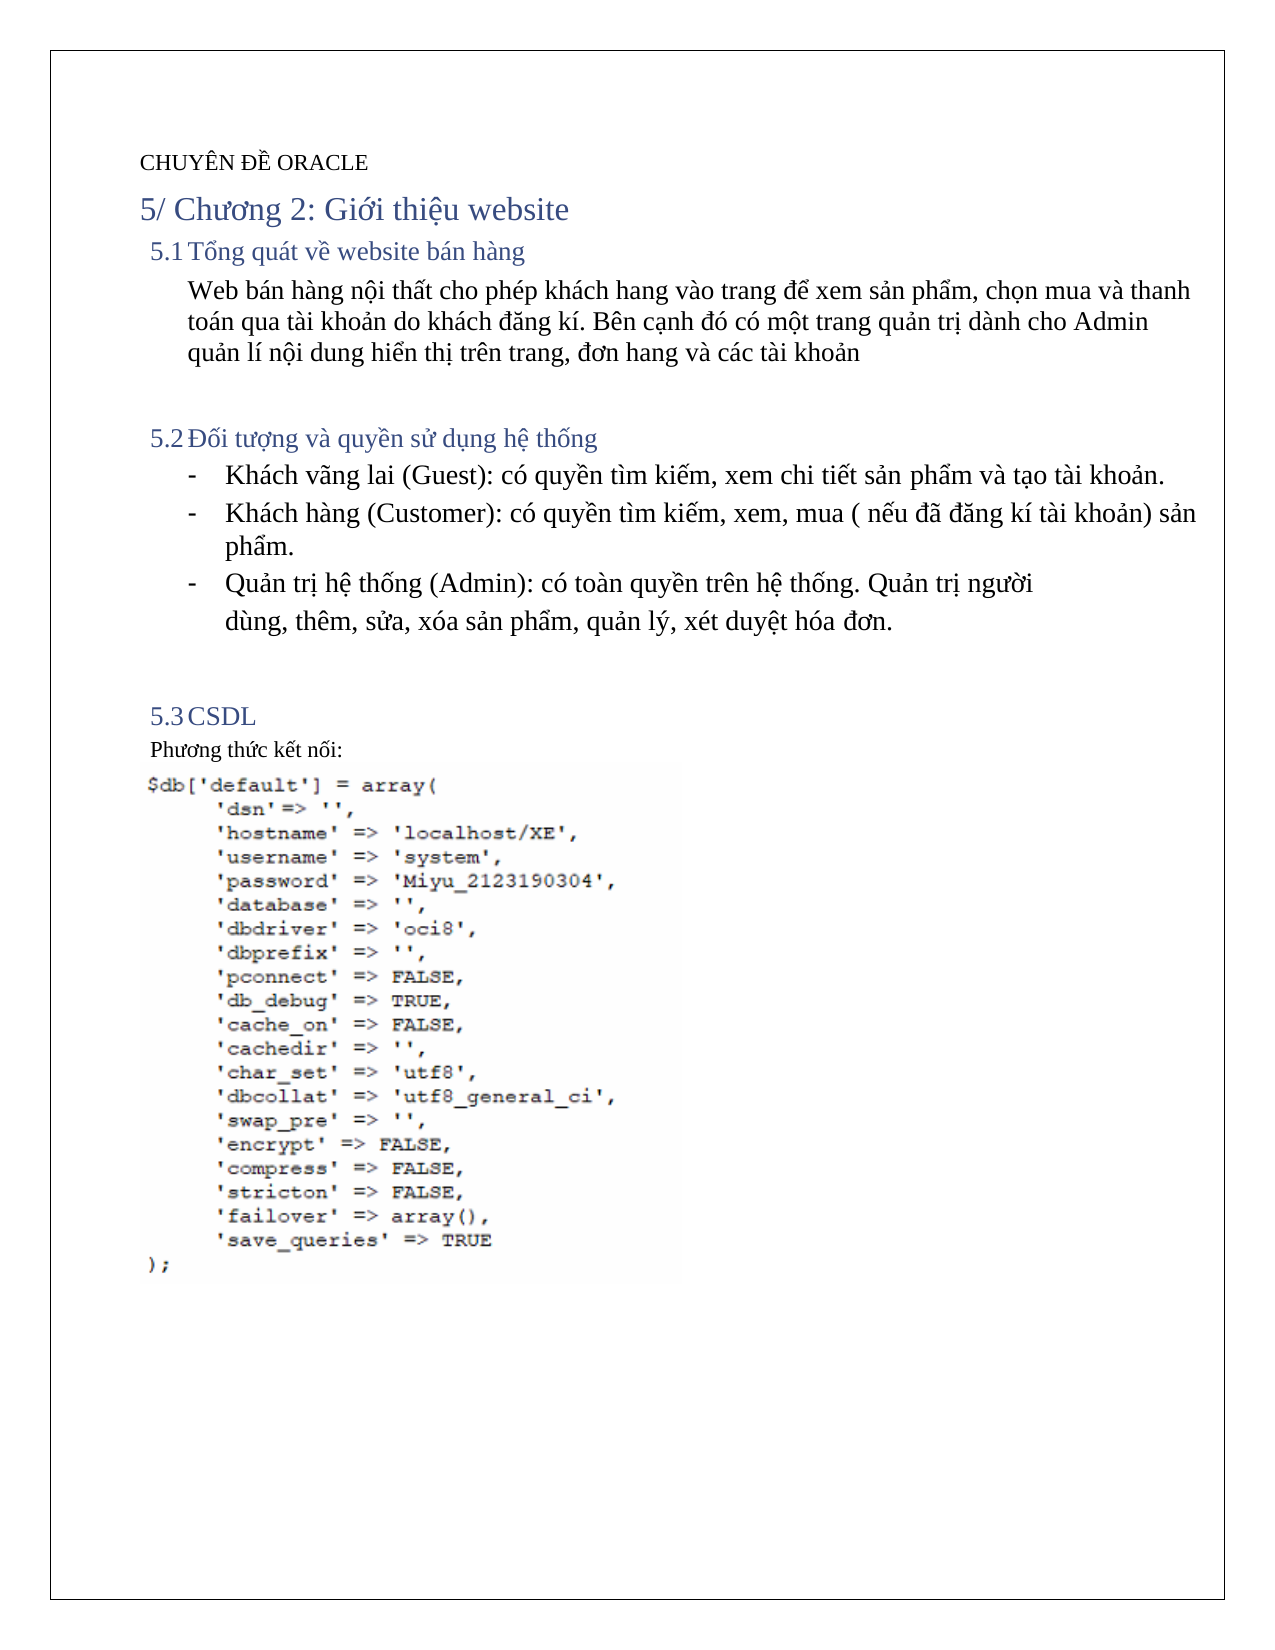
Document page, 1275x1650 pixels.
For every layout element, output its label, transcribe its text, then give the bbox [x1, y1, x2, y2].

list Khách vãng lai (Guest): có quyền tìm kiếm, xem chi tiết sản phẩm và tạo tài khoản. [187, 458, 1200, 491]
text Phương thức kết nối: [150, 736, 1200, 762]
subtitle 5/ Chương 2: Giới thiệu website [139, 190, 1200, 228]
list Đối tượng và quyền sử dụng hệ thống [150, 422, 1200, 453]
list Khách hàng (Customer): có quyền tìm kiếm, xem, mua ( nếu đã đăng kí tài khoản) sản phẩm. [187, 496, 1200, 561]
list CSDL [150, 700, 1200, 731]
list Quản trị hệ thống (Admin): có toàn quyền trên hệ thống. Quản trị người dùng, thêm, sửa, xóa sản phẩm, quản lý, xét duyệt hóa đơn. [187, 566, 1072, 636]
list Tổng quát về website bán hàng [150, 235, 1200, 266]
list Web bán hàng nội thất cho phép khách hang vào trang để xem sản phẩm, chọn mua và thanh toán qua tài khoản do khách đăng kí. Bên cạnh đó có một trang quản trị dành cho Admin quản lí nội dung hiển thị trên trang, đơn hang và các tài khoản [187, 274, 1200, 367]
picture [139, 762, 682, 1284]
